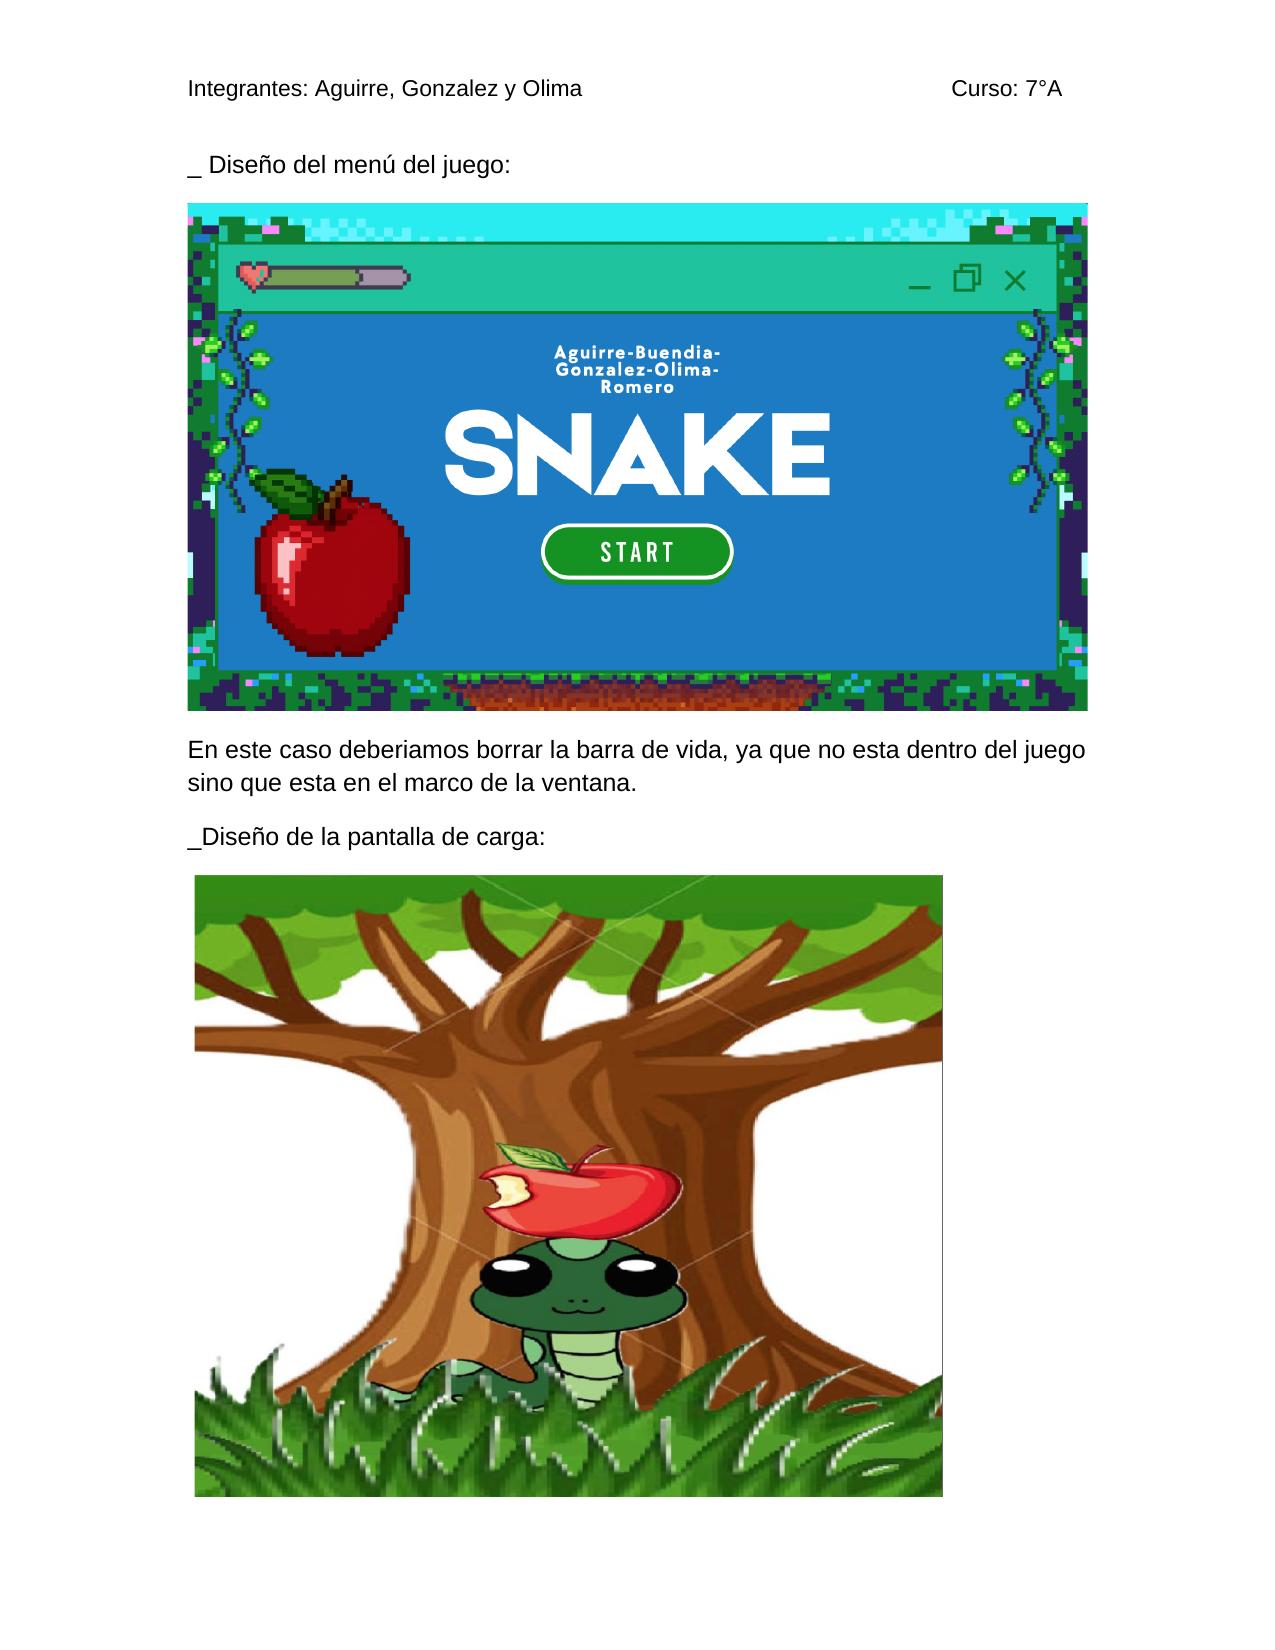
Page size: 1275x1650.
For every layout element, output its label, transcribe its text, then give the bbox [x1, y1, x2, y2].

text _ Diseño del menú del juego: [187, 150, 1087, 179]
text _Diseño de la pantalla de carga: [187, 822, 1087, 851]
picture [194, 875, 943, 1497]
text En este caso deberiamos borrar la barra de vida, ya que no esta dentro del juego sino que esta en el marco de la ventana. [187, 735, 1087, 797]
picture [187, 203, 1088, 711]
